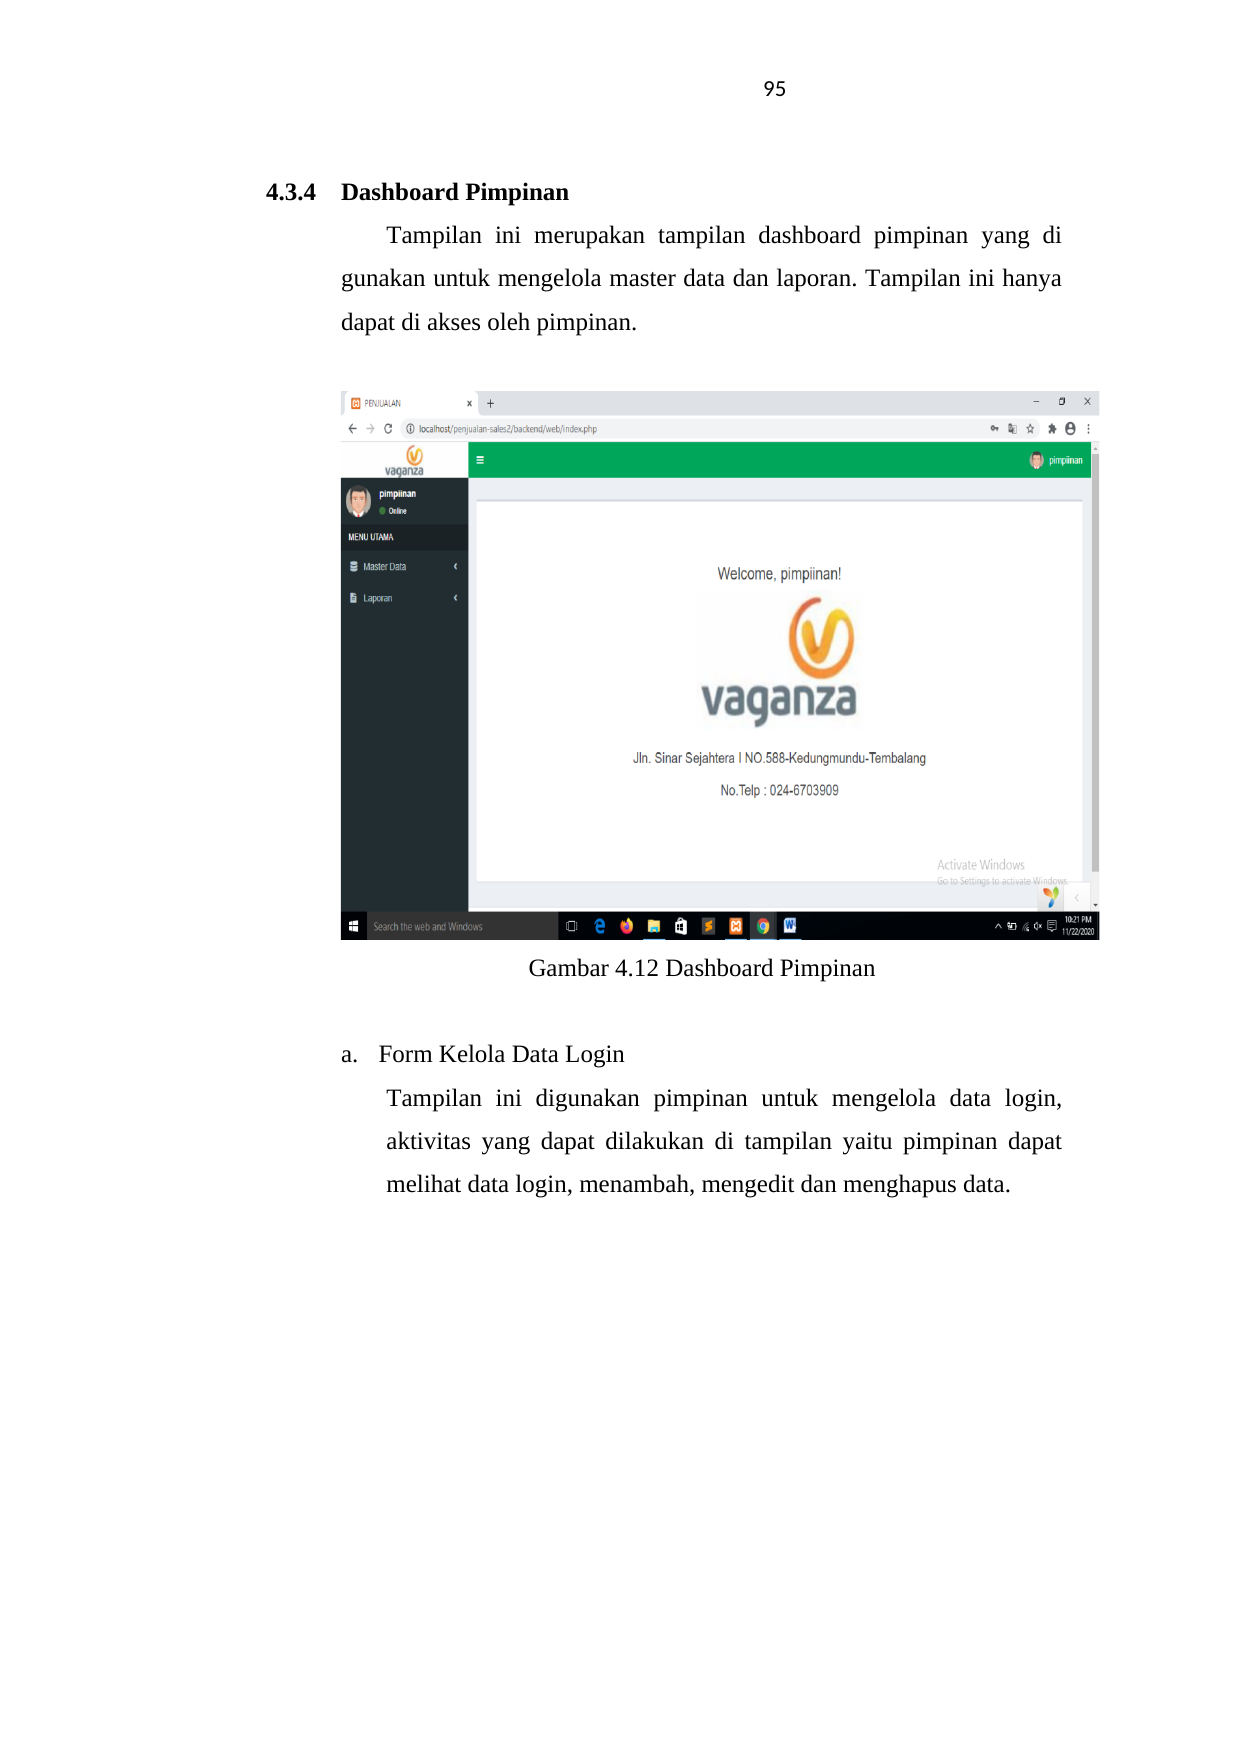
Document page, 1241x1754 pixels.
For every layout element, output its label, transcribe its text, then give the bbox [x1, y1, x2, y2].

list Tampilan ini digunakan pimpinan untuk mengelola data login, aktivitas yang dapat dilakukan di tampilan yaitu pimpinan dapat melihat data login, menambah, mengedit dan menghapus data. [386, 1083, 1063, 1198]
list Form Kelola Data Login [341, 1039, 1063, 1068]
list Tampilan ini merupakan tampilan dashboard pimpinan yang di gunakan untuk mengelola master data dan laporan. Tampilan ini hanya dapat di akses oleh pimpinan. [341, 220, 1063, 335]
picture [340, 391, 1100, 940]
list Dashboard Pimpinan [266, 177, 1063, 206]
list Gambar 4.12 Dashboard Pimpinan [341, 953, 1063, 982]
